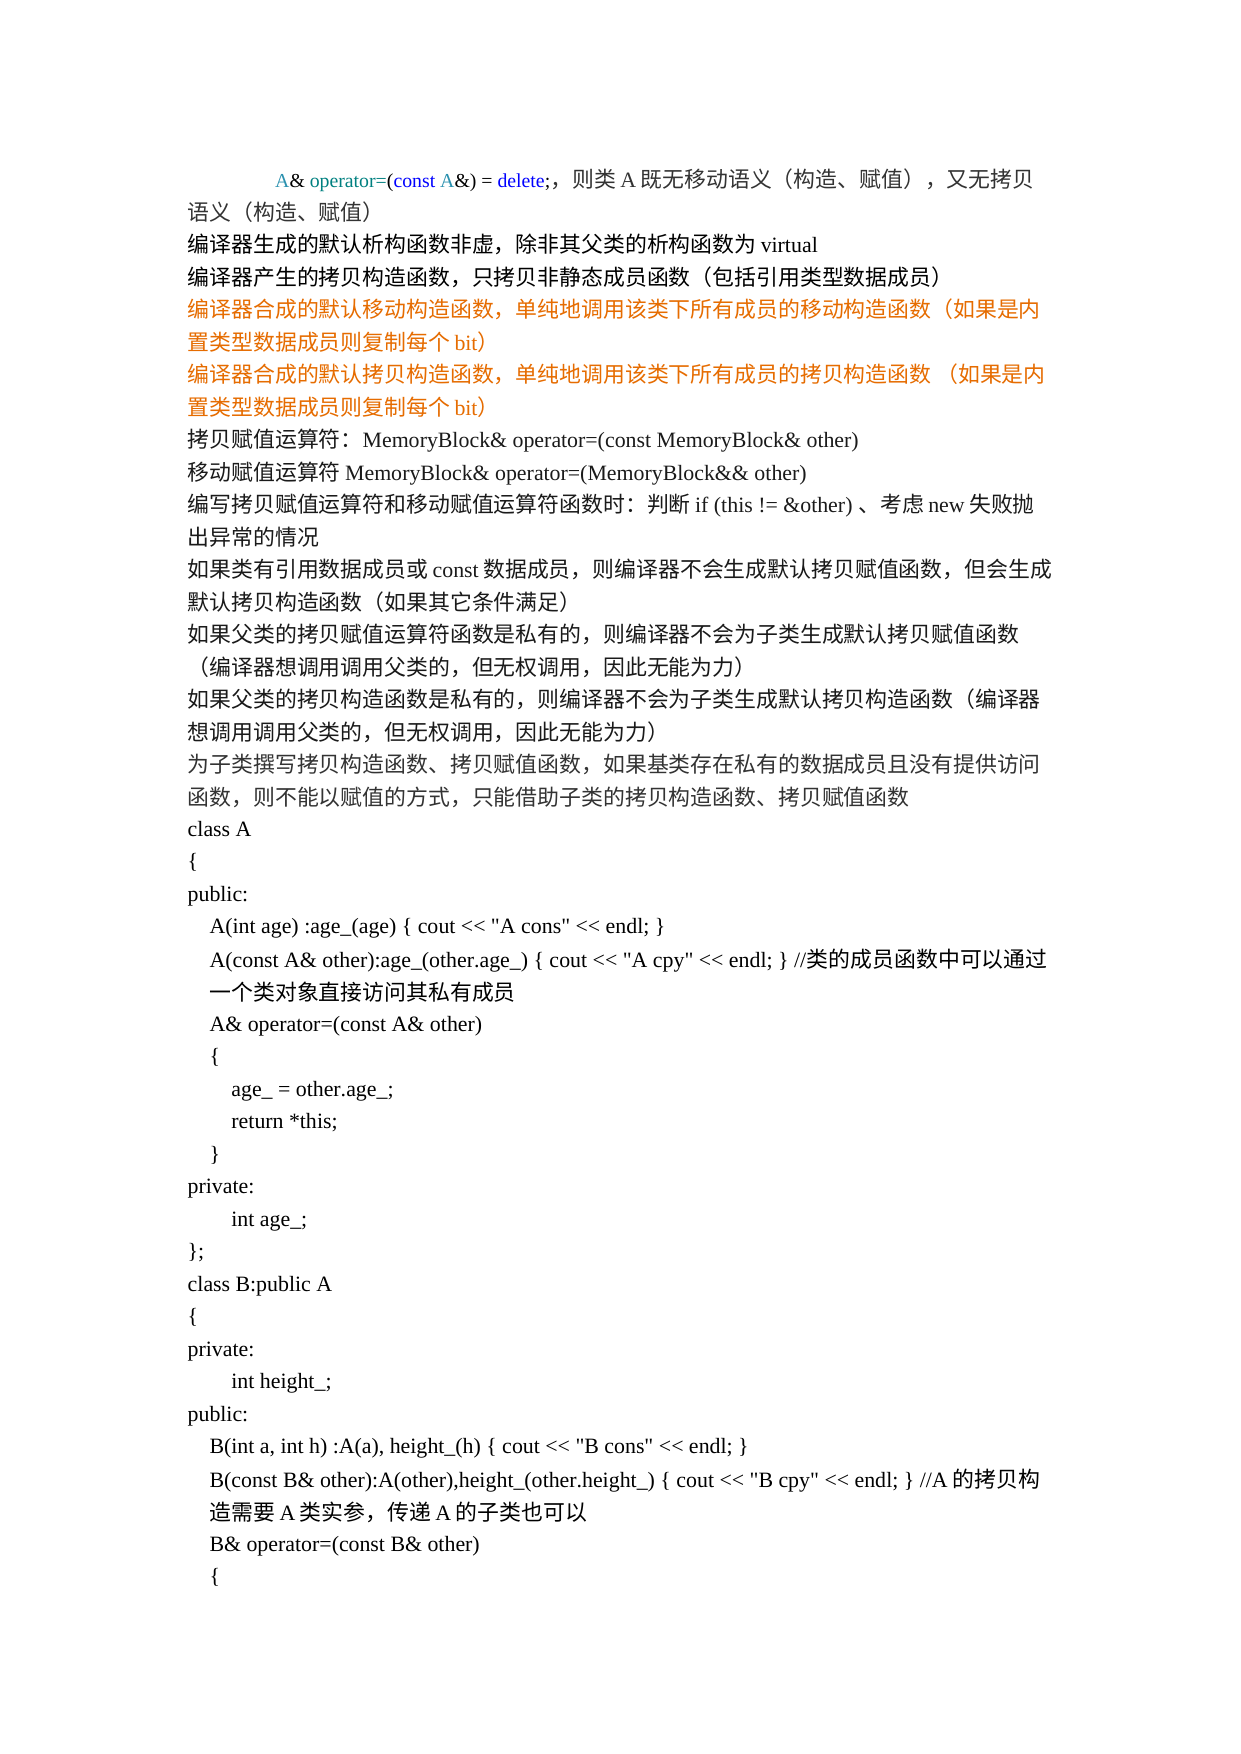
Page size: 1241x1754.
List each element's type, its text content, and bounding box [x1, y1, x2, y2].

text 如果类有引用数据成员或const数据成员，则编译器不会生成默认拷贝赋值函数，但会生成默认拷贝构造函数（如果其它条件满足） [187, 552, 1053, 617]
text B(const B& other):A(other),height_(other.height_) { cout << "B cpy" << endl; } //A的拷贝构造需要A类实参，传递A的子类也可以 [209, 1462, 1053, 1527]
text }; [187, 1234, 1053, 1267]
text age_ = other.age_; [231, 1072, 1053, 1104]
text A(int age) :age_(age) { cout << "A cons" << endl; } [209, 909, 1053, 942]
text B(int a, int h) :A(a), height_(h) { cout << "B cons" << endl; } [209, 1429, 1053, 1462]
text B& operator=(const B& other) [209, 1527, 1053, 1559]
text 移动赋值运算符MemoryBlock& operator=(MemoryBlock&& other) [187, 454, 1053, 487]
text { [187, 1299, 1053, 1332]
text 编译器合成的默认移动构造函数，单纯地调用该类下所有成员的移动构造函数（如果是内置类型数据成员则复制每个bit） [187, 292, 1053, 357]
text A& operator=(const A& other) [209, 1007, 1053, 1039]
text { [187, 844, 1053, 877]
text public: [187, 1397, 1053, 1429]
text A(const A& other):age_(other.age_) { cout << "A cpy" << endl; } //类的成员函数中可以通过一个类对象直接访问其私有成员 [209, 942, 1053, 1007]
text int age_; [187, 1202, 1053, 1234]
text int height_; [187, 1364, 1053, 1397]
text return *this; [231, 1104, 1053, 1137]
text A& operator=(const A&) = delete;，则类A既无移动语义（构造、赋值），又无拷贝语义（构造、赋值） [187, 162, 1053, 227]
text 如果父类的拷贝构造函数是私有的，则编译器不会为子类生成默认拷贝构造函数（编译器想调用调用父类的，但无权调用，因此无能为力） [187, 682, 1053, 747]
text { [209, 1039, 1053, 1072]
text } [209, 1137, 1053, 1169]
text class A [187, 812, 1053, 844]
text { [209, 1559, 1053, 1592]
text 编译器生成的默认析构函数非虚，除非其父类的析构函数为virtual [187, 227, 1053, 259]
text private: [187, 1332, 1053, 1364]
text class B:public A [187, 1267, 1053, 1299]
text 编译器产生的拷贝构造函数，只拷贝非静态成员函数（包括引用类型数据成员） [187, 259, 1053, 292]
text 拷贝赋值运算符：MemoryBlock& operator=(const MemoryBlock& other) [187, 422, 1053, 454]
text 编译器合成的默认拷贝构造函数，单纯地调用该类下所有成员的拷贝构造函数 （如果是内置类型数据成员则复制每个bit） [187, 357, 1053, 422]
text private: [187, 1169, 1053, 1202]
text 为子类撰写拷贝构造函数、拷贝赋值函数，如果基类存在私有的数据成员且没有提供访问函数，则不能以赋值的方式，只能借助子类的拷贝构造函数、拷贝赋值函数 [187, 747, 1053, 812]
text 编写拷贝赋值运算符和移动赋值运算符函数时：判断if (this != &other) 、考虑new失败抛出异常的情况 [187, 487, 1053, 552]
text 如果父类的拷贝赋值运算符函数是私有的，则编译器不会为子类生成默认拷贝赋值函数（编译器想调用调用父类的，但无权调用，因此无能为力） [187, 617, 1053, 682]
text public: [187, 877, 1053, 909]
